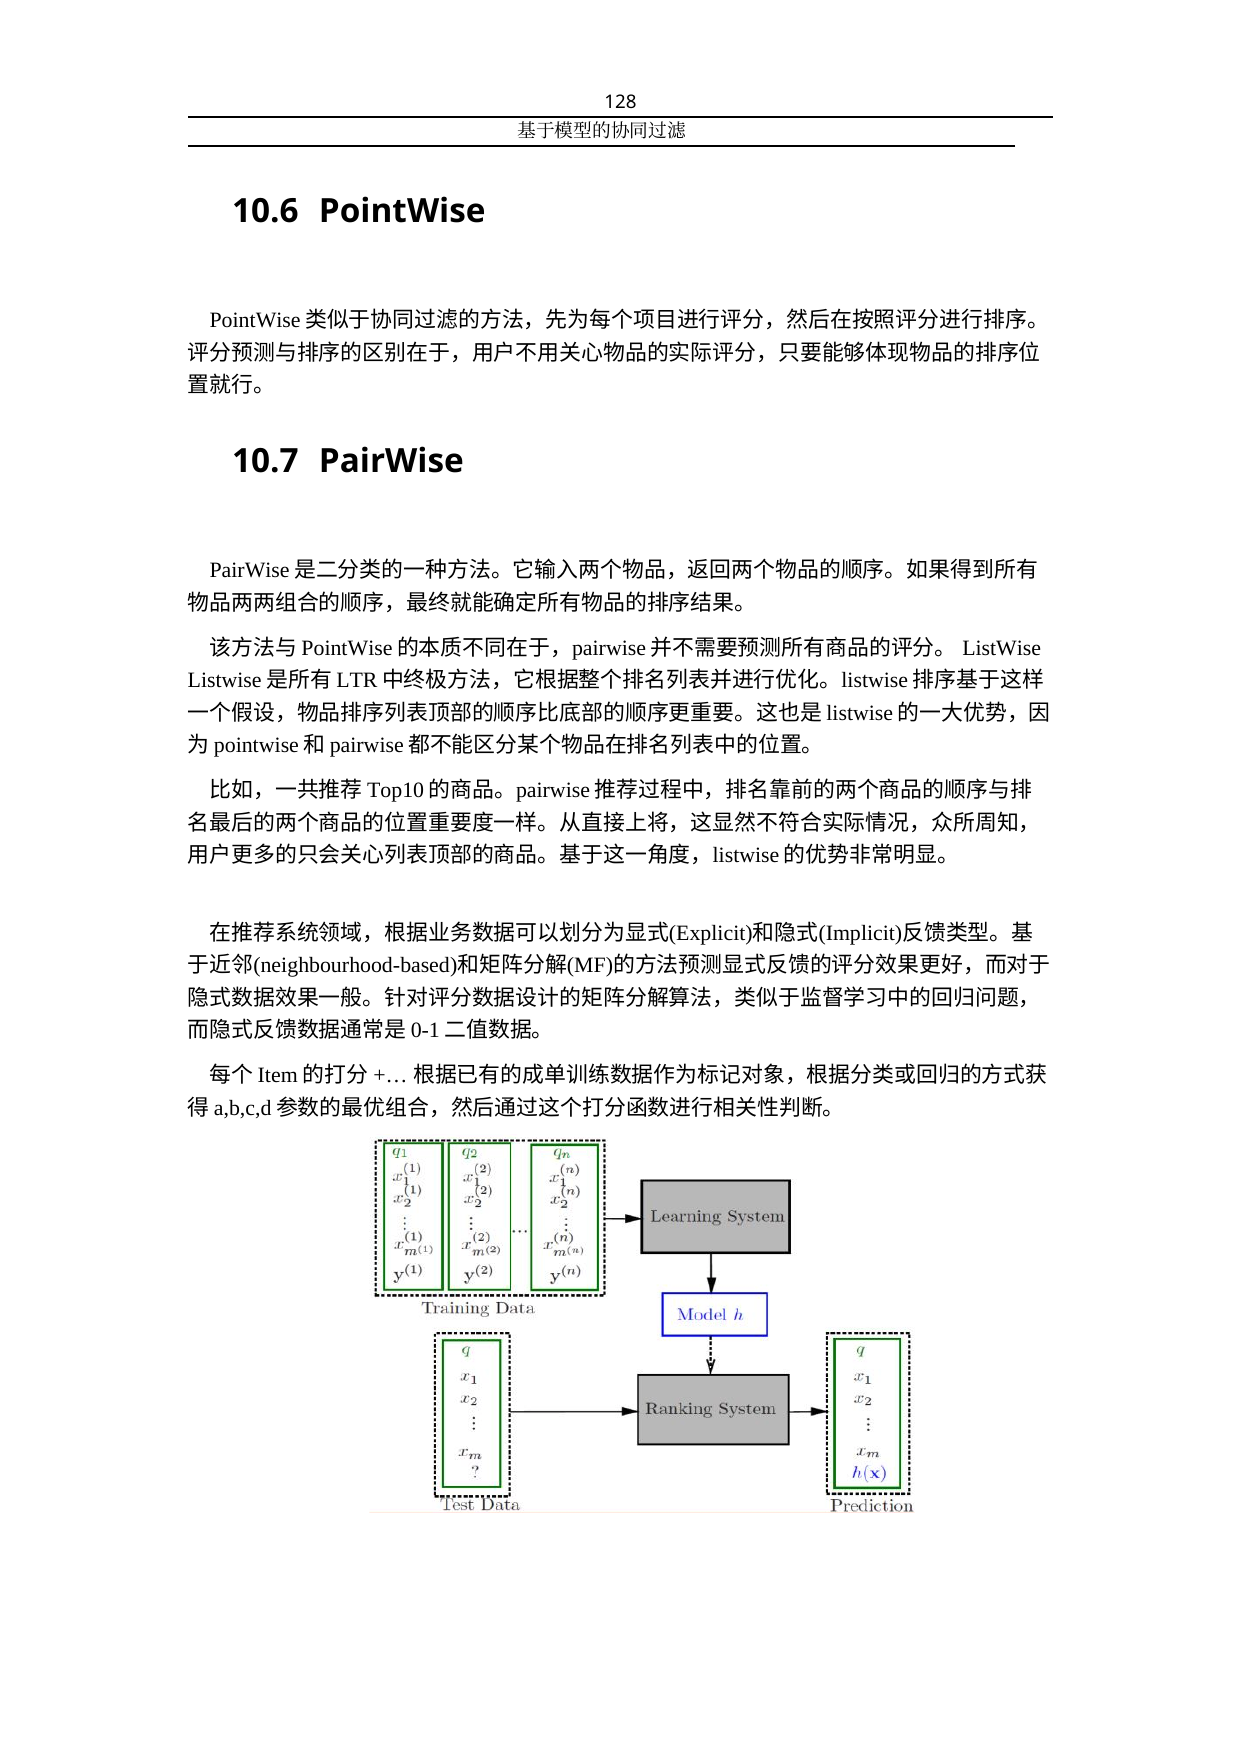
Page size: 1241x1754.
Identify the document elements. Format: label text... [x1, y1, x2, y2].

text 每个Item的打分 +… 根据已有的成单训练数据作为标记对象，根据分类或回归的方式获得a,b,c,d参数的最优组合，然后通过这个打分函数进行相关性判断。 [187, 1057, 1053, 1122]
picture [369, 1134, 915, 1513]
text PairWise是二分类的一种方法。它输入两个物品，返回两个物品的顺序。如果得到所有物品两两组合的顺序，最终就能确定所有物品的排序结果。 [187, 552, 1053, 617]
text 该方法与PointWise的本质不同在于，pairwise并不需要预测所有商品的评分。 ListWise Listwise是所有LTR中终极方法，它根据整个排名列表并进行优化。listwise排序基于这样一个假设，物品排序列表顶部的顺序比底部的顺序更重要。这也是listwise的一大优势，因为pointwise和pairwise都不能区分某个物品在排名列表中的位置。 [187, 629, 1053, 759]
subtitle PairWise [232, 427, 1053, 492]
text 比如，一共推荐Top10的商品。pairwise推荐过程中，排名靠前的两个商品的顺序与排名最后的两个商品的位置重要度一样。从直接上将，这显然不符合实际情况，众所周知，用户更多的只会关心列表顶部的商品。基于这一角度，listwise的优势非常明显。 [187, 772, 1053, 869]
text 在推荐系统领域，根据业务数据可以划分为显式(Explicit)和隐式(Implicit)反馈类型。基于近邻(neighbourhood-based)和矩阵分解(MF)的方法预测显式反馈的评分效果更好，而对于隐式数据效果一般。针对评分数据设计的矩阵分解算法，类似于监督学习中的回归问题，而隐式反馈数据通常是0-1二值数据。 [187, 914, 1053, 1044]
text PointWise类似于协同过滤的方法，先为每个项目进行评分，然后在按照评分进行排序。评分预测与排序的区别在于，用户不用关心物品的实际评分，只要能够体现物品的排序位置就行。 [187, 302, 1053, 399]
subtitle PointWise [232, 177, 1053, 242]
